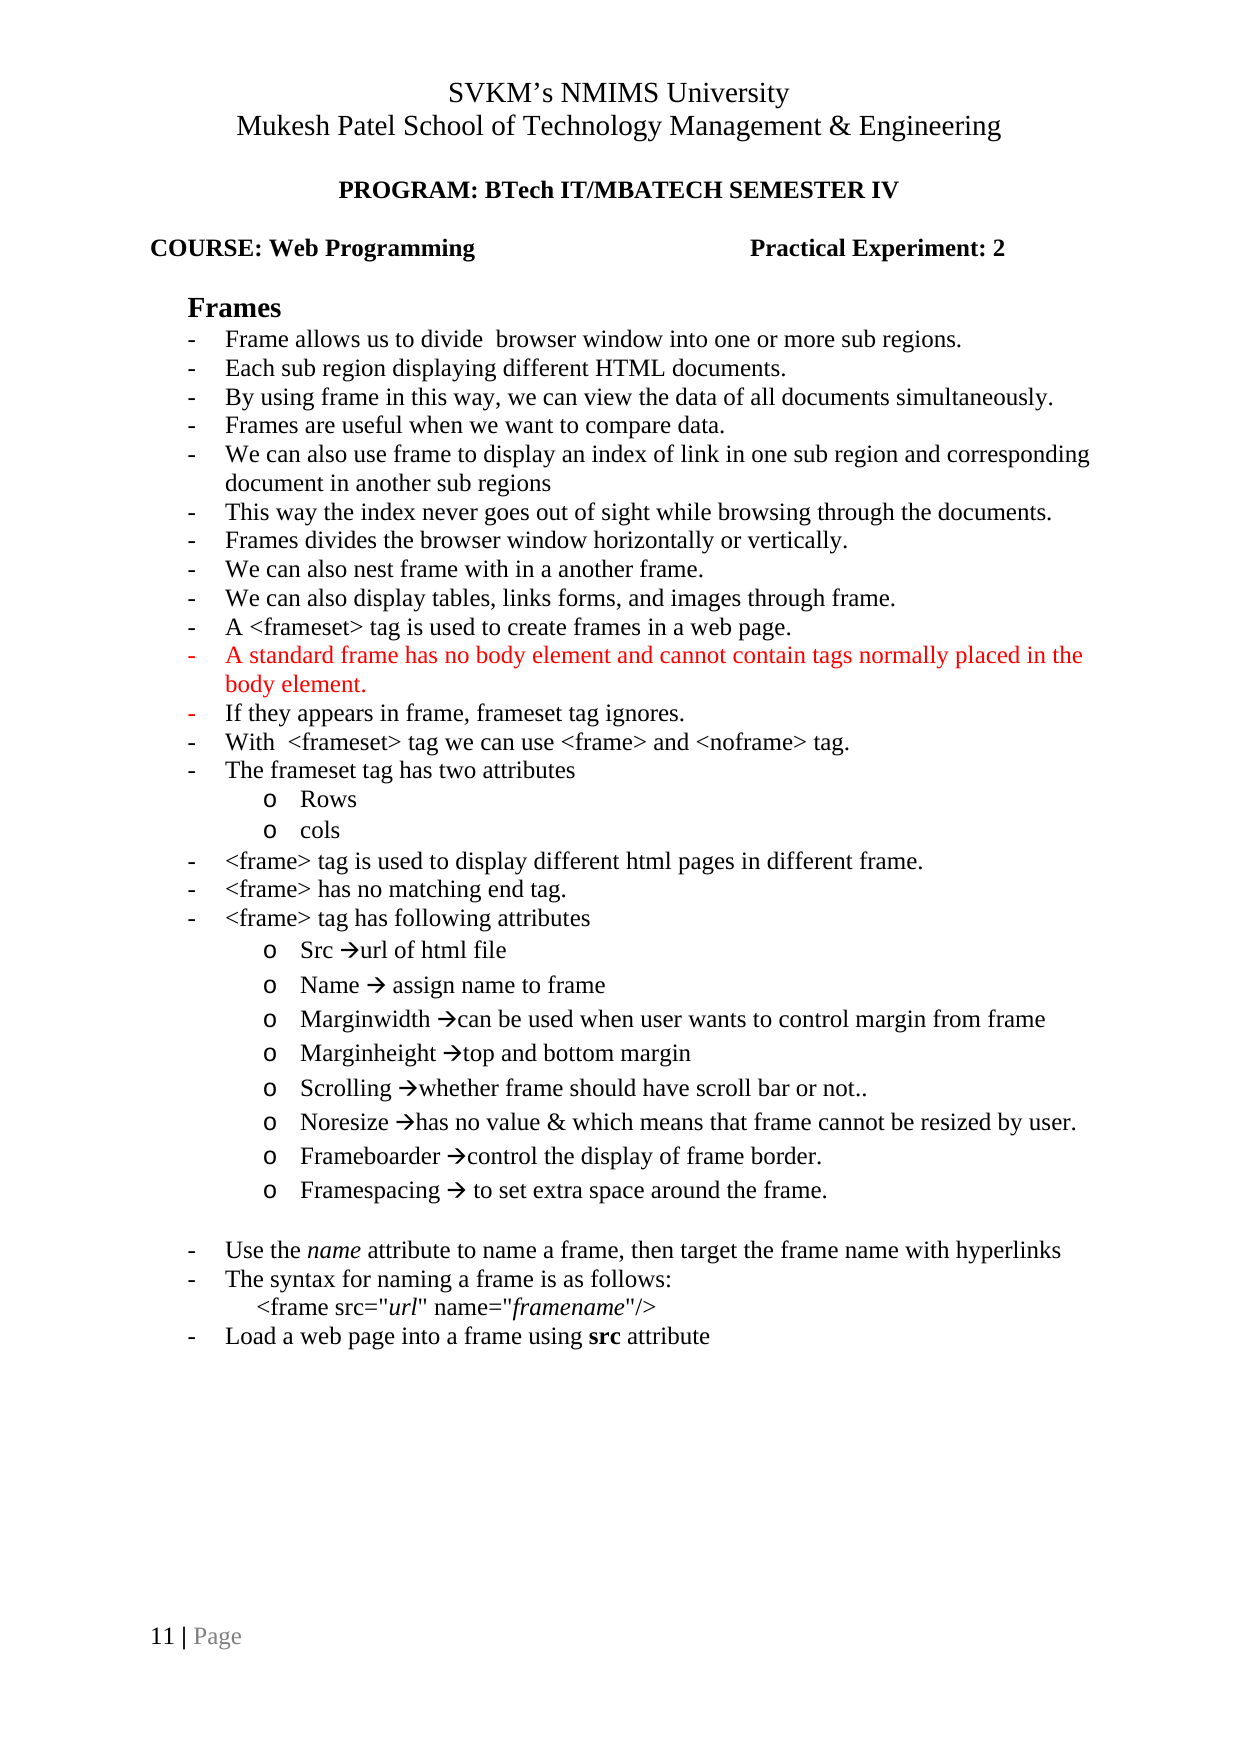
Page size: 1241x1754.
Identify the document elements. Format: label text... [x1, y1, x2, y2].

list The syntax for naming a frame is as follows: [187, 1264, 1090, 1292]
list Load a web page into a frame using src attribute [187, 1321, 1090, 1350]
list Marginwidth 🡪can be used when user wants to control margin from frame [262, 1001, 1090, 1035]
list cols [262, 815, 1090, 846]
list Frame allows us to divide browser window into one or more sub regions. [187, 324, 1090, 353]
list Noresize 🡪has no value & which means that frame cannot be resized by user. [262, 1103, 1090, 1138]
list Marginheight 🡪top and bottom margin [262, 1035, 1090, 1069]
list This way the index never goes out of sight while browsing through the documents. [187, 497, 1090, 525]
list A <frameset> tag is used to create frames in a web page. [187, 612, 1090, 640]
list The frameset tag has two attributes [187, 755, 1090, 784]
list Src 🡪url of html file [262, 932, 1090, 966]
list Each sub region displaying different HTML documents. [187, 353, 1090, 382]
list A standard frame has no body element and cannot contain tags normally placed in the body element. [187, 640, 1090, 698]
list Frameboarder 🡪control the display of frame border. [262, 1138, 1090, 1172]
list <frame> tag has following attributes [187, 903, 1090, 932]
text <frame src="url" name="framename"/> [225, 1292, 1090, 1321]
list <frame> tag is used to display different html pages in different frame. [187, 846, 1090, 874]
list Framespacing 🡪 to set extra space around the frame. [262, 1172, 1090, 1206]
list Frames are useful when we want to compare data. [187, 410, 1090, 439]
list By using frame in this way, we can view the data of all documents simultaneously. [187, 382, 1090, 410]
list Use the name attribute to name a frame, then target the frame name with hyperlinks [187, 1235, 1090, 1264]
list Rows [262, 784, 1090, 815]
list We can also nest frame with in a another frame. [187, 554, 1090, 583]
list If they appears in frame, frameset tag ignores. [187, 698, 1090, 727]
list Scrolling 🡪whether frame should have scroll bar or not.. [262, 1069, 1090, 1103]
list We can also display tables, links forms, and images through frame. [187, 583, 1090, 612]
list <frame> has no matching end tag. [187, 874, 1090, 903]
list Frames divides the browser window horizontally or vertically. [187, 525, 1090, 554]
text Frames [187, 291, 1090, 324]
list With <frameset> tag we can use <frame> and <noframe> tag. [187, 727, 1090, 755]
list Name 🡪 assign name to frame [262, 966, 1090, 1001]
list We can also use frame to display an index of link in one sub region and corresponding document in another sub regions [187, 439, 1090, 497]
